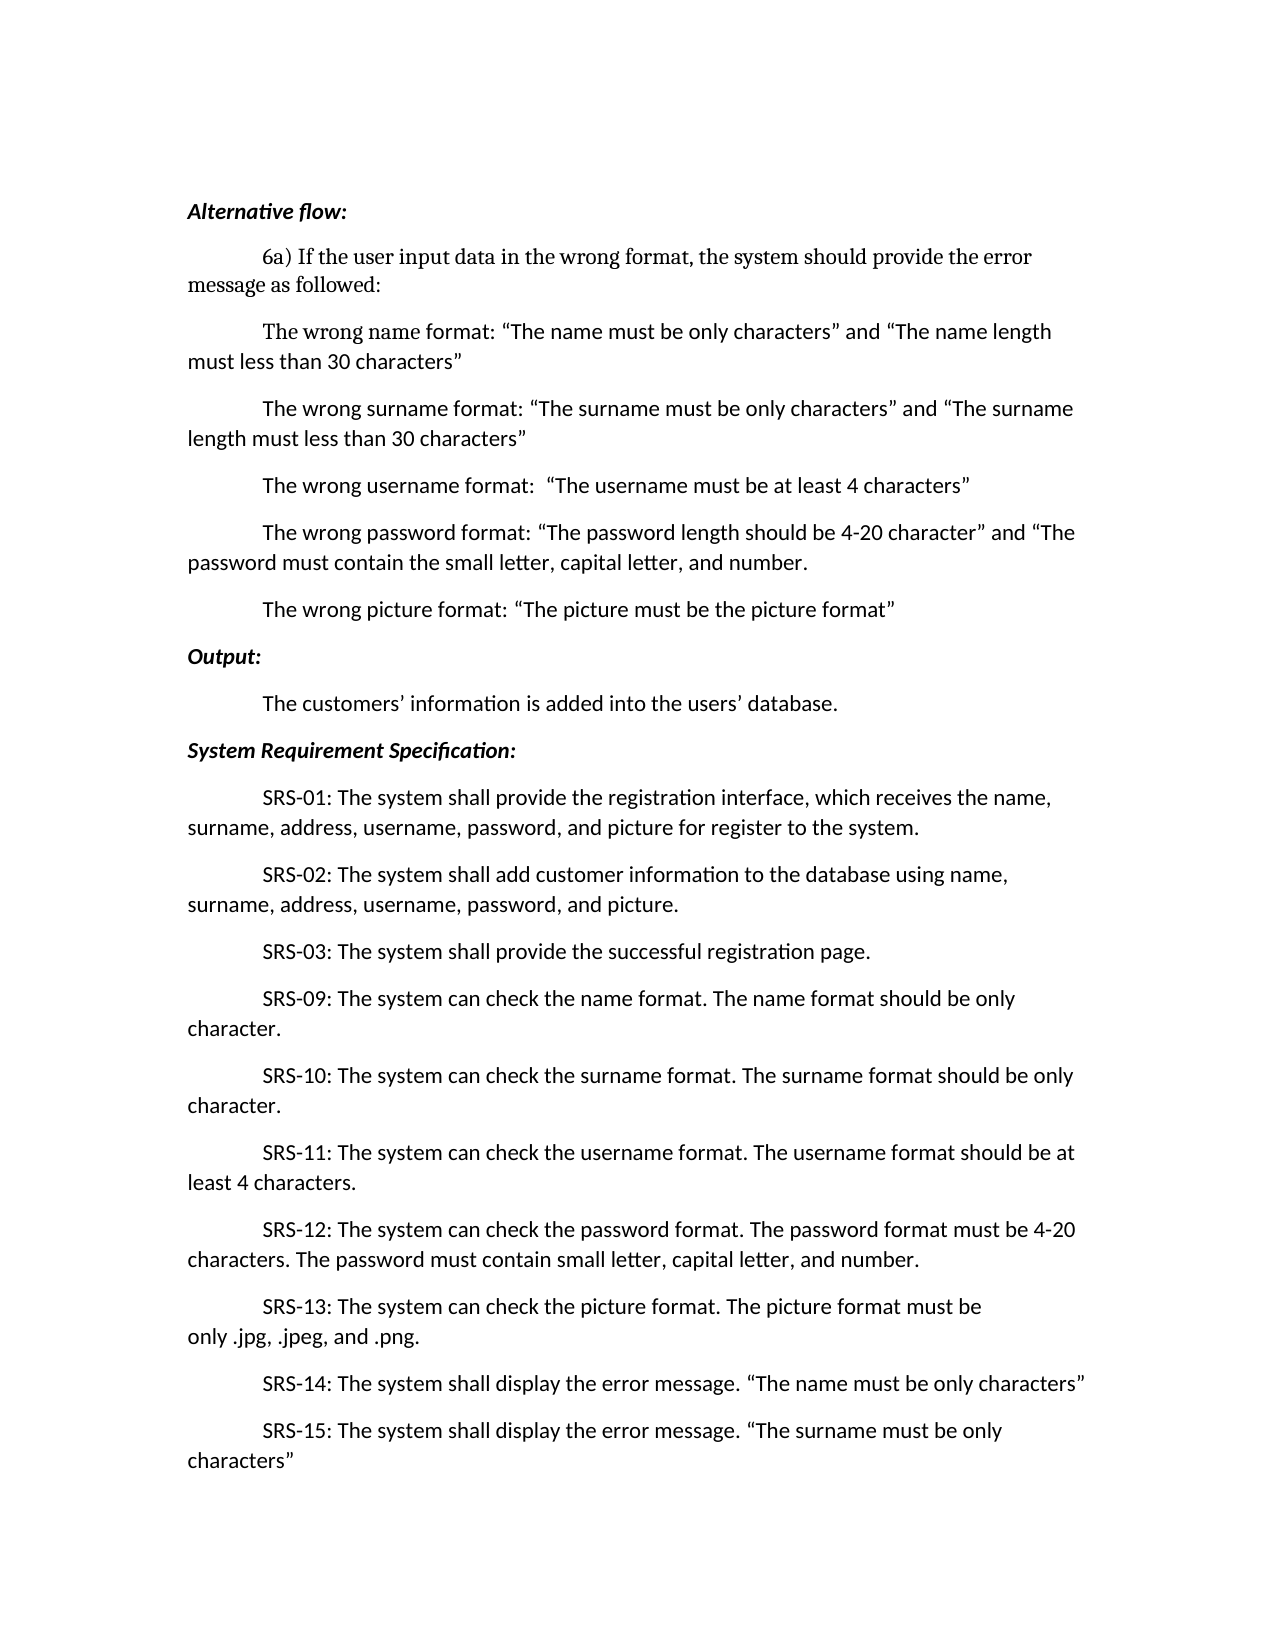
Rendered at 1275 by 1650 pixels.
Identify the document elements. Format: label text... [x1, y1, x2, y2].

text The wrong surname format: “The surname must be only characters” and “The surname length must less than 30 characters” [187, 394, 1087, 453]
text The wrong password format: “The password length should be 4-20 character” and “The password must contain the small letter, capital letter, and number. [187, 518, 1087, 577]
text 6a) If the user input data in the wrong format, the system should provide the error message as followed: [187, 244, 1087, 298]
text SRS-01: The system shall provide the registration interface, which receives the name, surname, address, username, password, and picture for register to the system. [187, 783, 1087, 841]
text SRS-14: The system shall display the error message. “The name must be only characters” [187, 1369, 1087, 1397]
text SRS-10: The system can check the surname format. The surname format should be only character. [187, 1061, 1087, 1119]
text SRS-02: The system shall add customer information to the database using name, surname, address, username, password, and picture. [187, 860, 1087, 918]
text SRS-11: The system can check the username format. The username format should be at least 4 characters. [187, 1138, 1087, 1196]
text The wrong picture format: “The picture must be the picture format” [187, 595, 1087, 623]
text SRS-12: The system can check the password format. The password format must be 4-20 characters. The password must contain small letter, capital letter, and number. [187, 1215, 1087, 1273]
text SRS-03: The system shall provide the successful registration page. [187, 937, 1087, 965]
text Alternative flow: [187, 197, 1087, 225]
text SRS-15: The system shall display the error message. “The surname must be only characters” [187, 1416, 1087, 1474]
text The wrong username format: “The username must be at least 4 characters” [187, 471, 1087, 499]
text Output: [187, 642, 1087, 670]
text SRS-09: The system can check the name format. The name format should be only character. [187, 984, 1087, 1042]
text The wrong name format: “The name must be only characters” and “The name length must less than 30 characters” [187, 317, 1087, 376]
text The customers’ information is added into the users’ database. [187, 689, 1087, 717]
text System Requirement Specification: [187, 736, 1087, 764]
text SRS-13: The system can check the picture format. The picture format must be only .jpg, .jpeg, and .png. [187, 1292, 1087, 1351]
